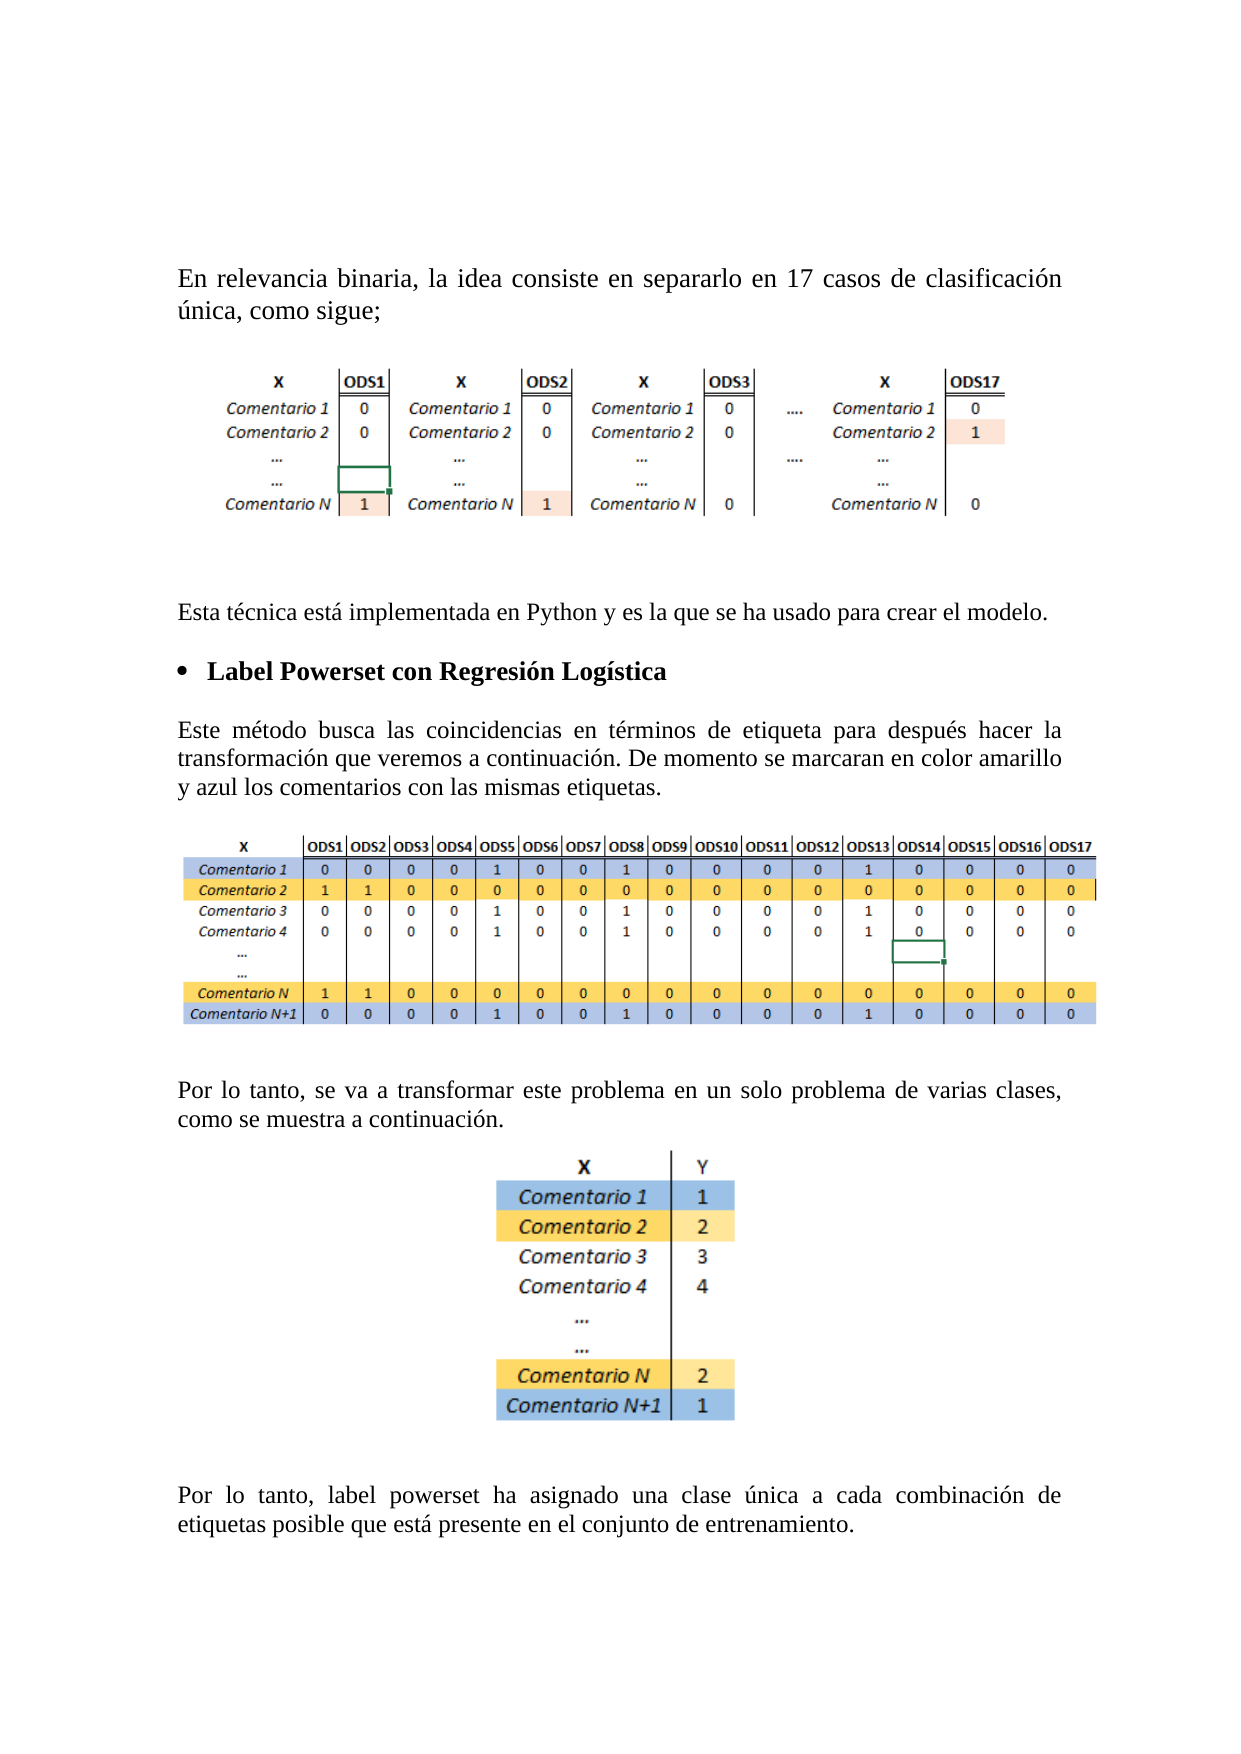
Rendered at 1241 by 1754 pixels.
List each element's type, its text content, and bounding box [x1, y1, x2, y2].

text En relevancia binaria, la idea consiste en separarlo en 17 casos de clasificación única, como sigue; [177, 263, 1063, 325]
list Label Powerset con Regresión Logística [177, 655, 1063, 686]
text Por lo tanto, se va a transformar este problema en un solo problema de varias clases, como se muestra a continuación. [177, 1075, 1063, 1133]
picture [215, 356, 1025, 569]
picture [495, 1132, 745, 1452]
text Este método busca las coincidencias en términos de etiqueta para después hacer la transformación que veremos a continuación. De momento se marcaran en color amarillo y azul los comentarios con las mismas etiquetas. [177, 715, 1063, 801]
picture [177, 829, 1107, 1047]
text Por lo tanto, label powerset ha asignado una clase única a cada combinación de etiquetas posible que está presente en el conjunto de entrenamiento. [177, 1480, 1063, 1538]
text Esta técnica está implementada en Python y es la que se ha usado para crear el modelo. [177, 597, 1063, 626]
